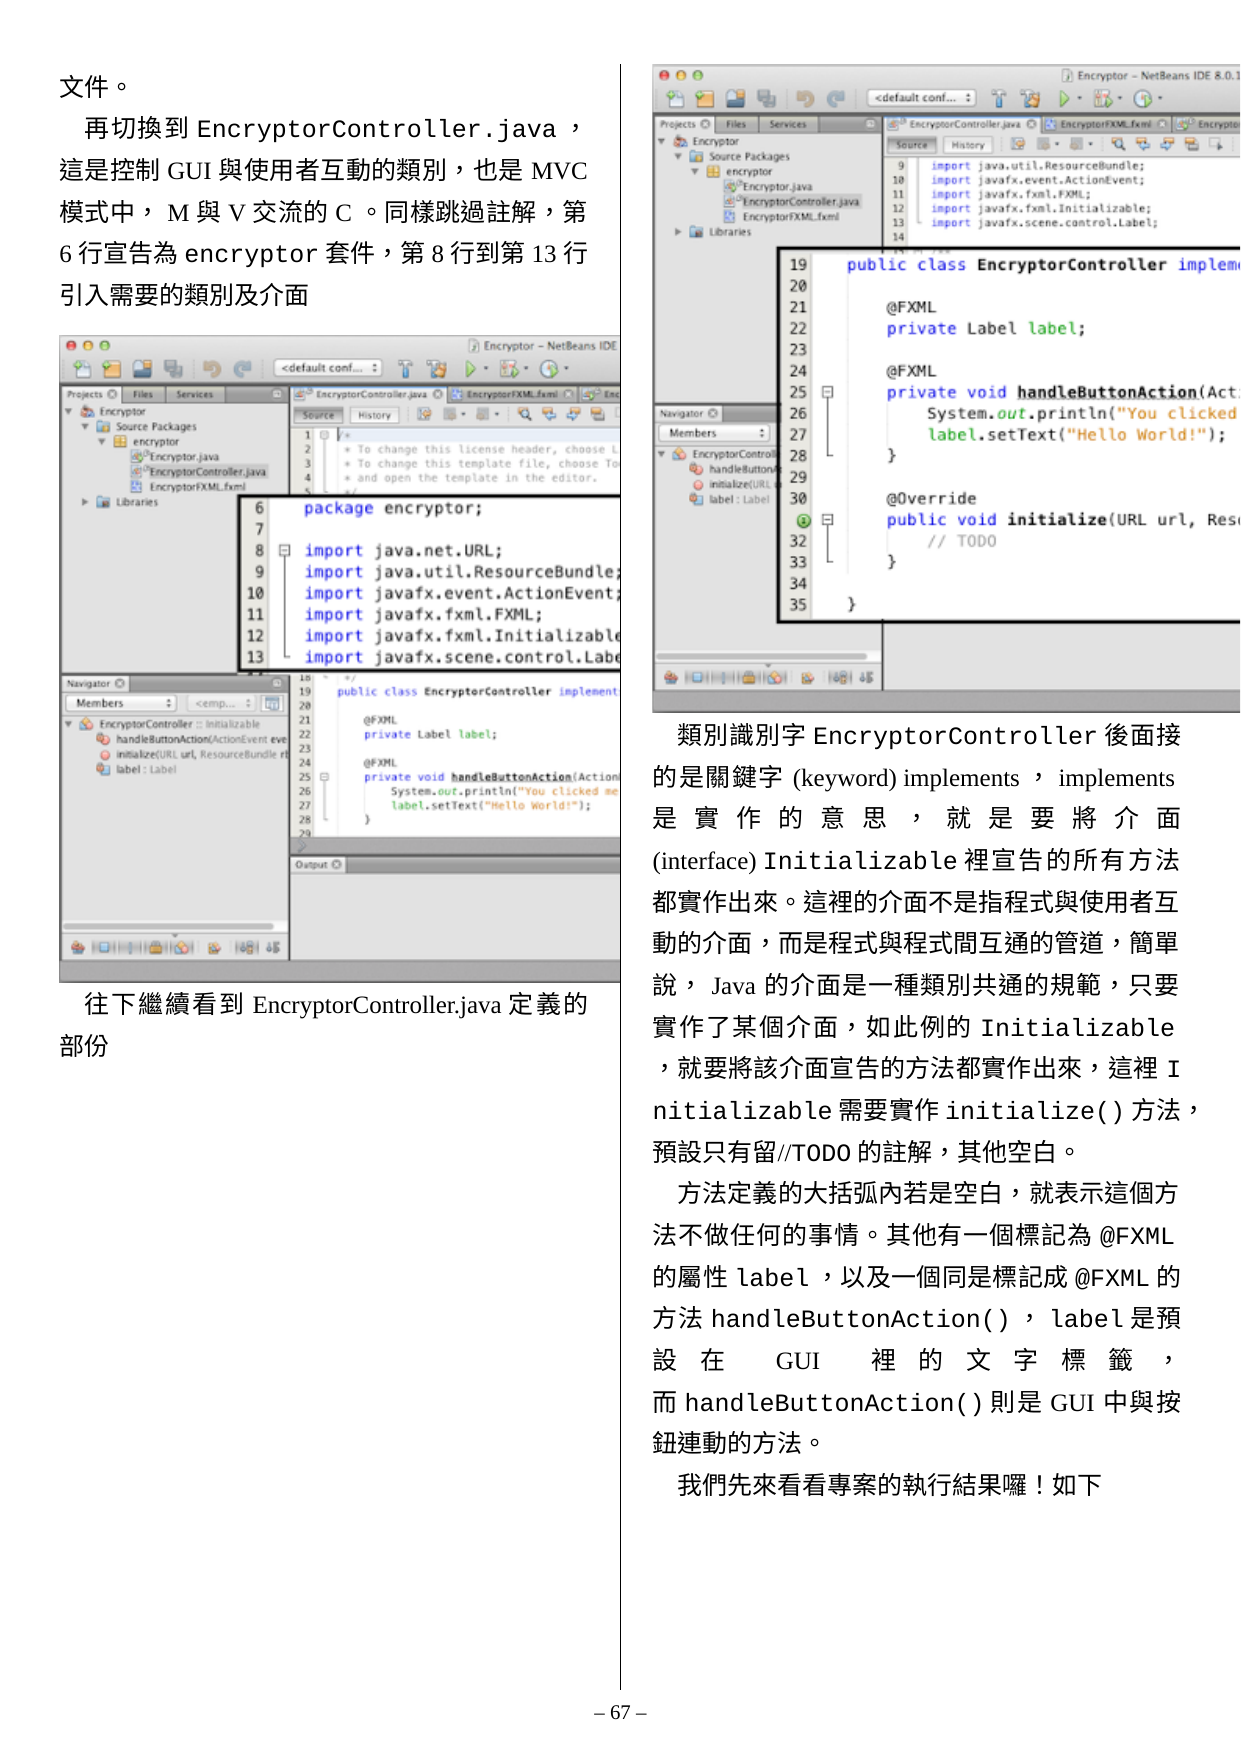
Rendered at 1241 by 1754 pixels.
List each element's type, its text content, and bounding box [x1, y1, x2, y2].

text 仔細看一下 EncryptorFXML.fxml ，這是屬於 XML 標記語言，不用擔心 XML 的問題，我們稍候會用 JavaFX Scene Builder 來編輯這個文件。 [59, 64, 588, 106]
picture [59, 335, 620, 983]
text 再切換到 EncryptorController.java ，這是控制 GUI 與使用者互動的類別，也是 MVC 模式中， M 與 V 交流的 C 。同樣跳過註解，第 6 行宣告為 encryptor 套件，第 8 行到第 13 行引入需要的類別及介面 [59, 106, 588, 314]
text 往下繼續看到 EncryptorController.java 定義的部份 [59, 983, 588, 1066]
text 我們先來看看專案的執行結果囉！如下 [652, 1463, 1181, 1504]
picture [652, 64, 1241, 713]
text 類別識別字 EncryptorController 後面接的是關鍵字 (keyword) implements ， implements 是實作的意思，就是要將介面 (interface) Initializable 裡宣告的所有方法都實作出來。這裡的介面不是指程式與使用者互動的介面，而是程式與程式間互通的管道，簡單說， Java 的介面是一種類別共通的規範，只要實作了某個介面，如此例的 Initializable ，就要將該介面宣告的方法都實作出來，這裡 Initializable 需要實作 initialize() 方法，預設只有留//TODO 的註解，其他空白。 [652, 713, 1181, 1171]
text 方法定義的大括弧內若是空白，就表示這個方法不做任何的事情。其他有一個標記為 @FXML 的屬性 label ，以及一個同是標記成 @FXML 的方法 handleButtonAction() ， label 是預設在 GUI 裡的文字標籤，而 handleButtonAction() 則是 GUI 中與按鈕連動的方法。 [652, 1171, 1181, 1463]
